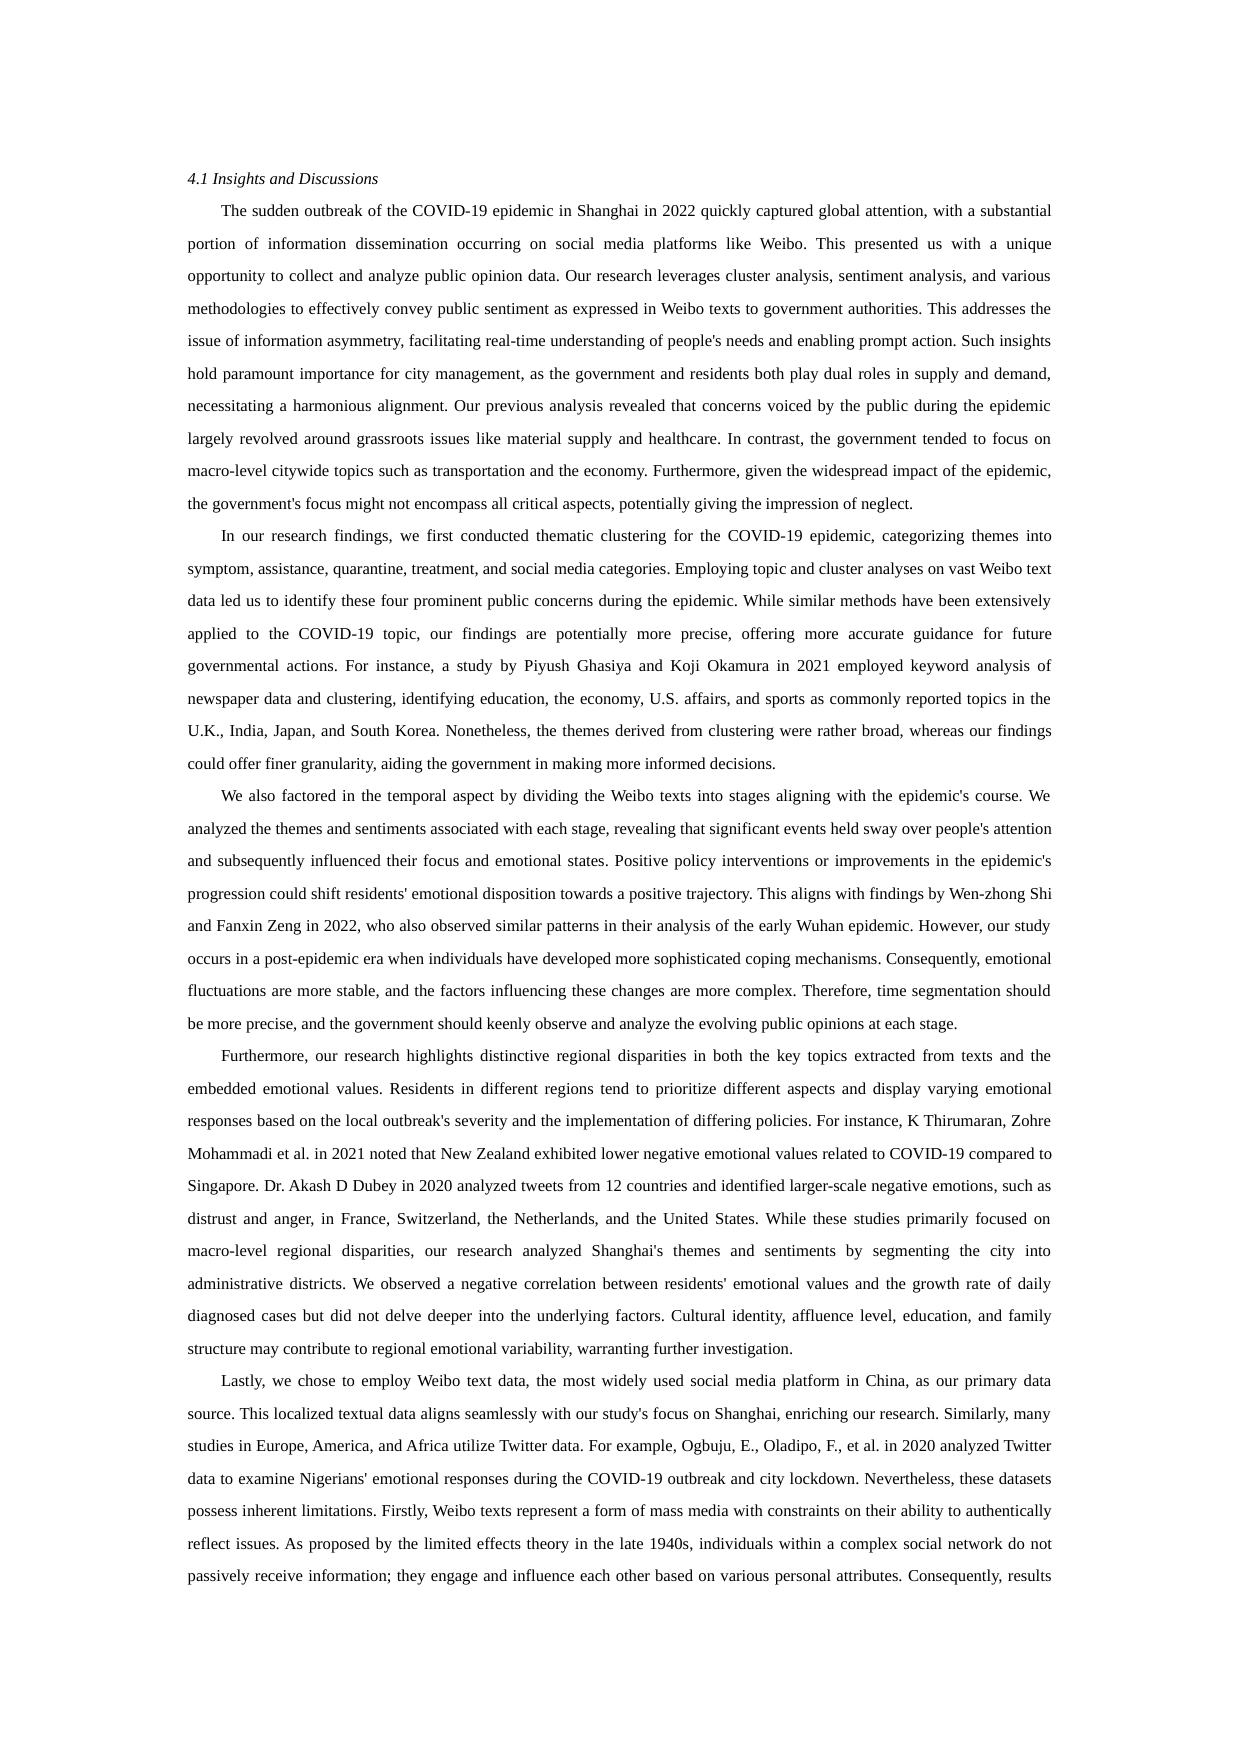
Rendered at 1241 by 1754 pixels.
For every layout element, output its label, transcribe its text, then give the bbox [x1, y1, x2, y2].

text The sudden outbreak of the COVID-19 epidemic in Shanghai in 2022 quickly captured global attention, with a substantial portion of information dissemination occurring on social media platforms like Weibo. This presented us with a unique opportunity to collect and analyze public opinion data. Our research leverages cluster analysis, sentiment analysis, and various methodologies to effectively convey public sentiment as expressed in Weibo texts to government authorities. This addresses the issue of information asymmetry, facilitating real-time understanding of people's needs and enabling prompt action. Such insights hold paramount importance for city management, as the government and residents both play dual roles in supply and demand, necessitating a harmonious alignment. Our previous analysis revealed that concerns voiced by the public during the epidemic largely revolved around grassroots issues like material supply and healthcare. In contrast, the government tended to focus on macro-level citywide topics such as transportation and the economy. Furthermore, given the widespread impact of the epidemic, the government's focus might not encompass all critical aspects, potentially giving the impression of neglect. [187, 194, 1053, 519]
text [187, 1364, 1053, 1592]
list 4.1 Insights and Discussions [187, 162, 1053, 194]
text Furthermore, our research highlights distinctive regional disparities in both the key topics extracted from texts and the embedded emotional values. Residents in different regions tend to prioritize different aspects and display varying emotional responses based on the local outbreak's severity and the implementation of differing policies. For instance, K Thirumaran, Zohre Mohammadi et al. in 2021 noted that New Zealand exhibited lower negative emotional values related to COVID-19 compared to Singapore. Dr. Akash D Dubey in 2020 analyzed tweets from 12 countries and identified larger-scale negative emotions, such as distrust and anger, in France, Switzerland, the Netherlands, and the United States. While these studies primarily focused on macro-level regional disparities, our research analyzed Shanghai's themes and sentiments by segmenting the city into administrative districts. We observed a negative correlation between residents' emotional values and the growth rate of daily diagnosed cases but did not delve deeper into the underlying factors. Cultural identity, affluence level, education, and family structure may contribute to regional emotional variability, warranting further investigation. [187, 1039, 1053, 1364]
text In our research findings, we first conducted thematic clustering for the COVID-19 epidemic, categorizing themes into symptom, assistance, quarantine, treatment, and social media categories. Employing topic and cluster analyses on vast Weibo text data led us to identify these four prominent public concerns during the epidemic. While similar methods have been extensively applied to the COVID-19 topic, our findings are potentially more precise, offering more accurate guidance for future governmental actions. For instance, a study by Piyush Ghasiya and Koji Okamura in 2021 employed keyword analysis of newspaper data and clustering, identifying education, the economy, U.S. affairs, and sports as commonly reported topics in the U.K., India, Japan, and South Korea. Nonetheless, the themes derived from clustering were rather broad, whereas our findings could offer finer granularity, aiding the government in making more informed decisions. [187, 519, 1053, 779]
text We also factored in the temporal aspect by dividing the Weibo texts into stages aligning with the epidemic's course. We analyzed the themes and sentiments associated with each stage, revealing that significant events held sway over people's attention and subsequently influenced their focus and emotional states. Positive policy interventions or improvements in the epidemic's progression could shift residents' emotional disposition towards a positive trajectory. This aligns with findings by Wen-zhong Shi and Fanxin Zeng in 2022, who also observed similar patterns in their analysis of the early Wuhan epidemic. However, our study occurs in a post-epidemic era when individuals have developed more sophisticated coping mechanisms. Consequently, emotional fluctuations are more stable, and the factors influencing these changes are more complex. Therefore, time segmentation should be more precise, and the government should keenly observe and analyze the evolving public opinions at each stage. [187, 779, 1053, 1039]
